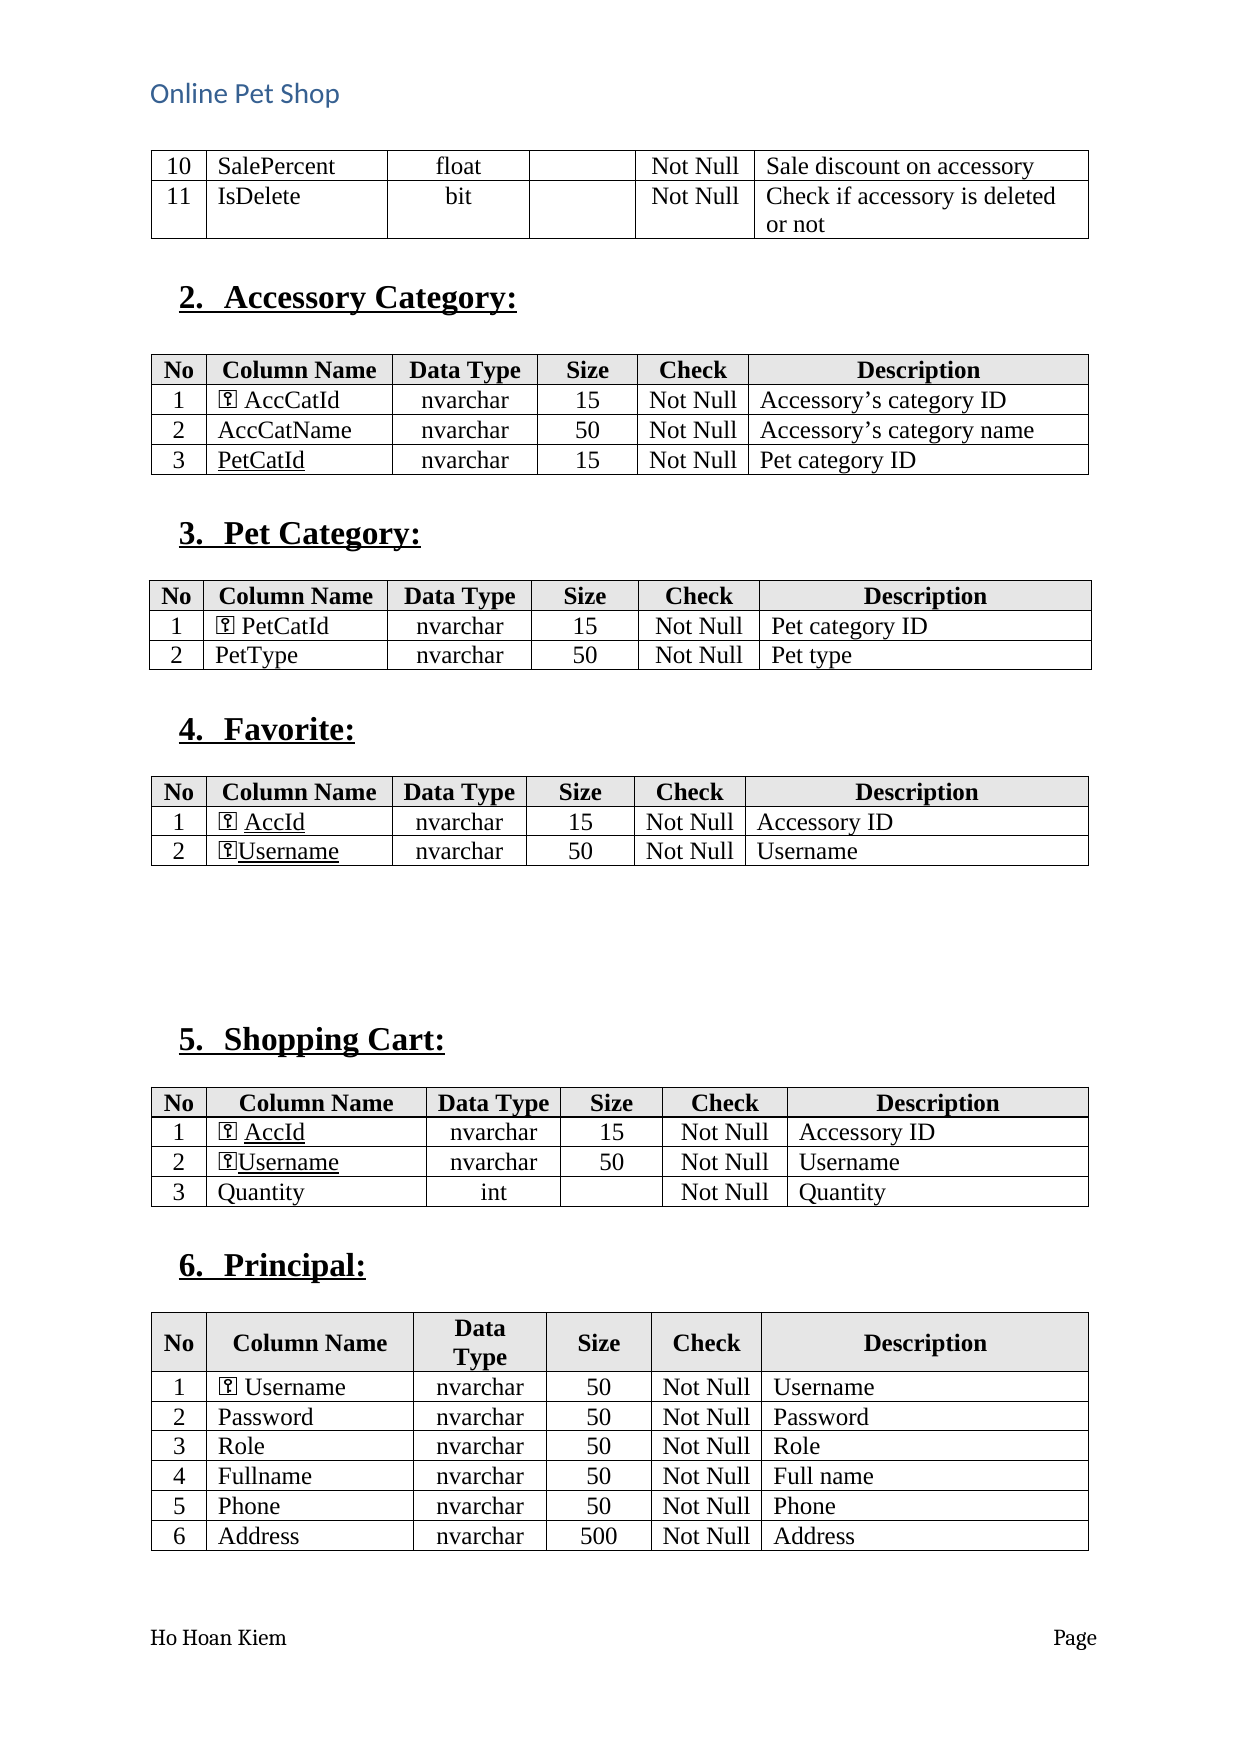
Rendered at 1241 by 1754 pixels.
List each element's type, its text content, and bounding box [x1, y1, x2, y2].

table_header Data Type [427, 1088, 560, 1116]
table_cell Phone [207, 1491, 413, 1520]
table_cell nvarchar [414, 1372, 546, 1401]
table_cell Username [746, 836, 1088, 865]
table_header Description [746, 777, 1088, 806]
table_cell 50 [547, 1372, 651, 1401]
table_cell [561, 1177, 662, 1206]
table_cell ⚿ PetCatId [204, 611, 387, 639]
list Favorite: [178, 709, 1090, 776]
table_cell Address [207, 1521, 413, 1549]
table_cell Full name [762, 1461, 1088, 1490]
table_header Description [788, 1088, 1088, 1116]
table_header Size [561, 1088, 662, 1116]
table_cell nvarchar [393, 385, 537, 414]
table_cell 10 [152, 151, 206, 180]
table_cell Not Null [652, 1521, 761, 1549]
table_cell ⚿ Username [207, 1372, 413, 1401]
table_cell Password [207, 1402, 413, 1430]
table_header Column Name [207, 355, 392, 384]
table_cell float [388, 151, 529, 180]
table_cell Password [762, 1402, 1088, 1430]
table_cell nvarchar [388, 611, 531, 639]
table_cell PetType [204, 641, 387, 669]
table_header Check [652, 1313, 761, 1371]
table_header No [152, 777, 206, 806]
table_cell [530, 181, 635, 238]
list Principal: [178, 1245, 1090, 1312]
table_header Data Type [388, 581, 531, 610]
table_cell 50 [532, 641, 638, 669]
table_cell nvarchar [414, 1521, 546, 1549]
table_cell 1 [152, 385, 206, 414]
table_cell Fullname [207, 1461, 413, 1490]
table_cell Pet category ID [749, 445, 1088, 473]
table_cell 2 [150, 641, 203, 669]
table_header Size [547, 1313, 651, 1371]
table_cell ⚿ AccId [207, 807, 392, 835]
table_cell Sale discount on accessory [755, 151, 1088, 180]
table_cell 15 [538, 445, 637, 473]
table_cell nvarchar [414, 1461, 546, 1490]
list Shopping Cart: [178, 1019, 1090, 1087]
table_cell nvarchar [414, 1491, 546, 1520]
table_cell Accessory ID [746, 807, 1088, 835]
table_cell 6 [152, 1521, 206, 1549]
table_cell 15 [538, 385, 637, 414]
table_cell 500 [547, 1521, 651, 1549]
table_cell 5 [152, 1491, 206, 1520]
table_cell Not Null [636, 181, 754, 238]
table_header Size [532, 581, 638, 610]
table_cell 3 [152, 445, 206, 473]
table_cell 15 [561, 1118, 662, 1146]
table_cell IsDelete [207, 181, 387, 238]
table_header Data Type [414, 1313, 546, 1371]
table_cell Not Null [652, 1461, 761, 1490]
table_cell Not Null [638, 445, 748, 473]
table_cell Username [762, 1372, 1088, 1401]
table_cell Not Null [635, 807, 745, 835]
table_cell Not Null [638, 415, 748, 444]
table_cell nvarchar [427, 1118, 560, 1146]
table_cell 50 [538, 415, 637, 444]
table_header No [152, 355, 206, 384]
table_cell Not Null [652, 1431, 761, 1460]
table_header Description [749, 355, 1088, 384]
table_cell 1 [152, 1372, 206, 1401]
table_cell Not Null [636, 151, 754, 180]
table_cell 2 [152, 1147, 206, 1176]
table_cell ⚿ AccCatId [207, 385, 392, 414]
table_header No [152, 1088, 206, 1116]
table_header Size [538, 355, 637, 384]
table_cell nvarchar [393, 836, 526, 865]
table_cell Pet type [760, 641, 1091, 669]
table_cell 11 [152, 181, 206, 238]
table_cell ⚿Username [207, 836, 392, 865]
table_cell nvarchar [427, 1147, 560, 1176]
table_cell Not Null [639, 641, 759, 669]
list Accessory Category: [178, 278, 1090, 316]
table_cell Quantity [788, 1177, 1088, 1206]
table_cell 50 [561, 1147, 662, 1176]
table_cell 50 [547, 1461, 651, 1490]
table_header Column Name [207, 1088, 426, 1116]
table_cell nvarchar [388, 641, 531, 669]
table_header Data Type [393, 777, 526, 806]
table_cell Not Null [663, 1177, 787, 1206]
table_cell [530, 151, 635, 180]
table_header Check [638, 355, 748, 384]
table_cell 2 [152, 415, 206, 444]
table_header Check [639, 581, 759, 610]
table_cell 50 [527, 836, 634, 865]
table_cell 2 [152, 836, 206, 865]
table_cell Accessory’s category ID [749, 385, 1088, 414]
table_cell 2 [152, 1402, 206, 1430]
table_cell int [427, 1177, 560, 1206]
table_header Column Name [207, 1313, 413, 1371]
table_cell AccCatName [207, 415, 392, 444]
table_cell ⚿ AccId [207, 1118, 426, 1146]
table_cell Check if accessory is deleted or not [755, 181, 1088, 238]
table_cell 3 [152, 1431, 206, 1460]
table_cell 1 [150, 611, 203, 639]
table_cell Not Null [638, 385, 748, 414]
table_cell Not Null [652, 1402, 761, 1430]
table_cell Not Null [663, 1118, 787, 1146]
table_cell 3 [152, 1177, 206, 1206]
table_cell Role [207, 1431, 413, 1460]
table_header Check [663, 1088, 787, 1116]
table_cell nvarchar [393, 807, 526, 835]
table_header Column Name [207, 777, 392, 806]
table_cell 1 [152, 1118, 206, 1146]
table_cell Accessory’s category name [749, 415, 1088, 444]
table_cell Quantity [207, 1177, 426, 1206]
table_cell 50 [547, 1431, 651, 1460]
table_cell 15 [527, 807, 634, 835]
table_cell 4 [152, 1461, 206, 1490]
table_header Data Type [393, 355, 537, 384]
table_cell nvarchar [393, 445, 537, 473]
table_cell Not Null [652, 1491, 761, 1520]
table_cell PetCatId [207, 445, 392, 473]
table_cell SalePercent [207, 151, 387, 180]
table_cell Username [788, 1147, 1088, 1176]
table_cell Not Null [652, 1372, 761, 1401]
table_header No [150, 581, 203, 610]
table_header Description [760, 581, 1091, 610]
table_cell ⚿Username [207, 1147, 426, 1176]
list Pet Category: [178, 513, 1090, 580]
table_header Check [635, 777, 745, 806]
table_header Size [527, 777, 634, 806]
table_header Description [762, 1313, 1088, 1371]
table_cell Role [762, 1431, 1088, 1460]
table_cell Pet category ID [760, 611, 1091, 639]
table_cell 50 [547, 1402, 651, 1430]
table_cell Phone [762, 1491, 1088, 1520]
table_cell Accessory ID [788, 1118, 1088, 1146]
table_cell nvarchar [393, 415, 537, 444]
table_cell 50 [547, 1491, 651, 1520]
table_cell nvarchar [414, 1402, 546, 1430]
table_cell 15 [532, 611, 638, 639]
table_cell Not Null [635, 836, 745, 865]
table_cell nvarchar [414, 1431, 546, 1460]
table_cell Address [762, 1521, 1088, 1549]
table_cell Not Null [639, 611, 759, 639]
table_cell Not Null [663, 1147, 787, 1176]
table_cell 1 [152, 807, 206, 835]
table_cell bit [388, 181, 529, 238]
table_header Column Name [204, 581, 387, 610]
table_header No [152, 1313, 206, 1371]
